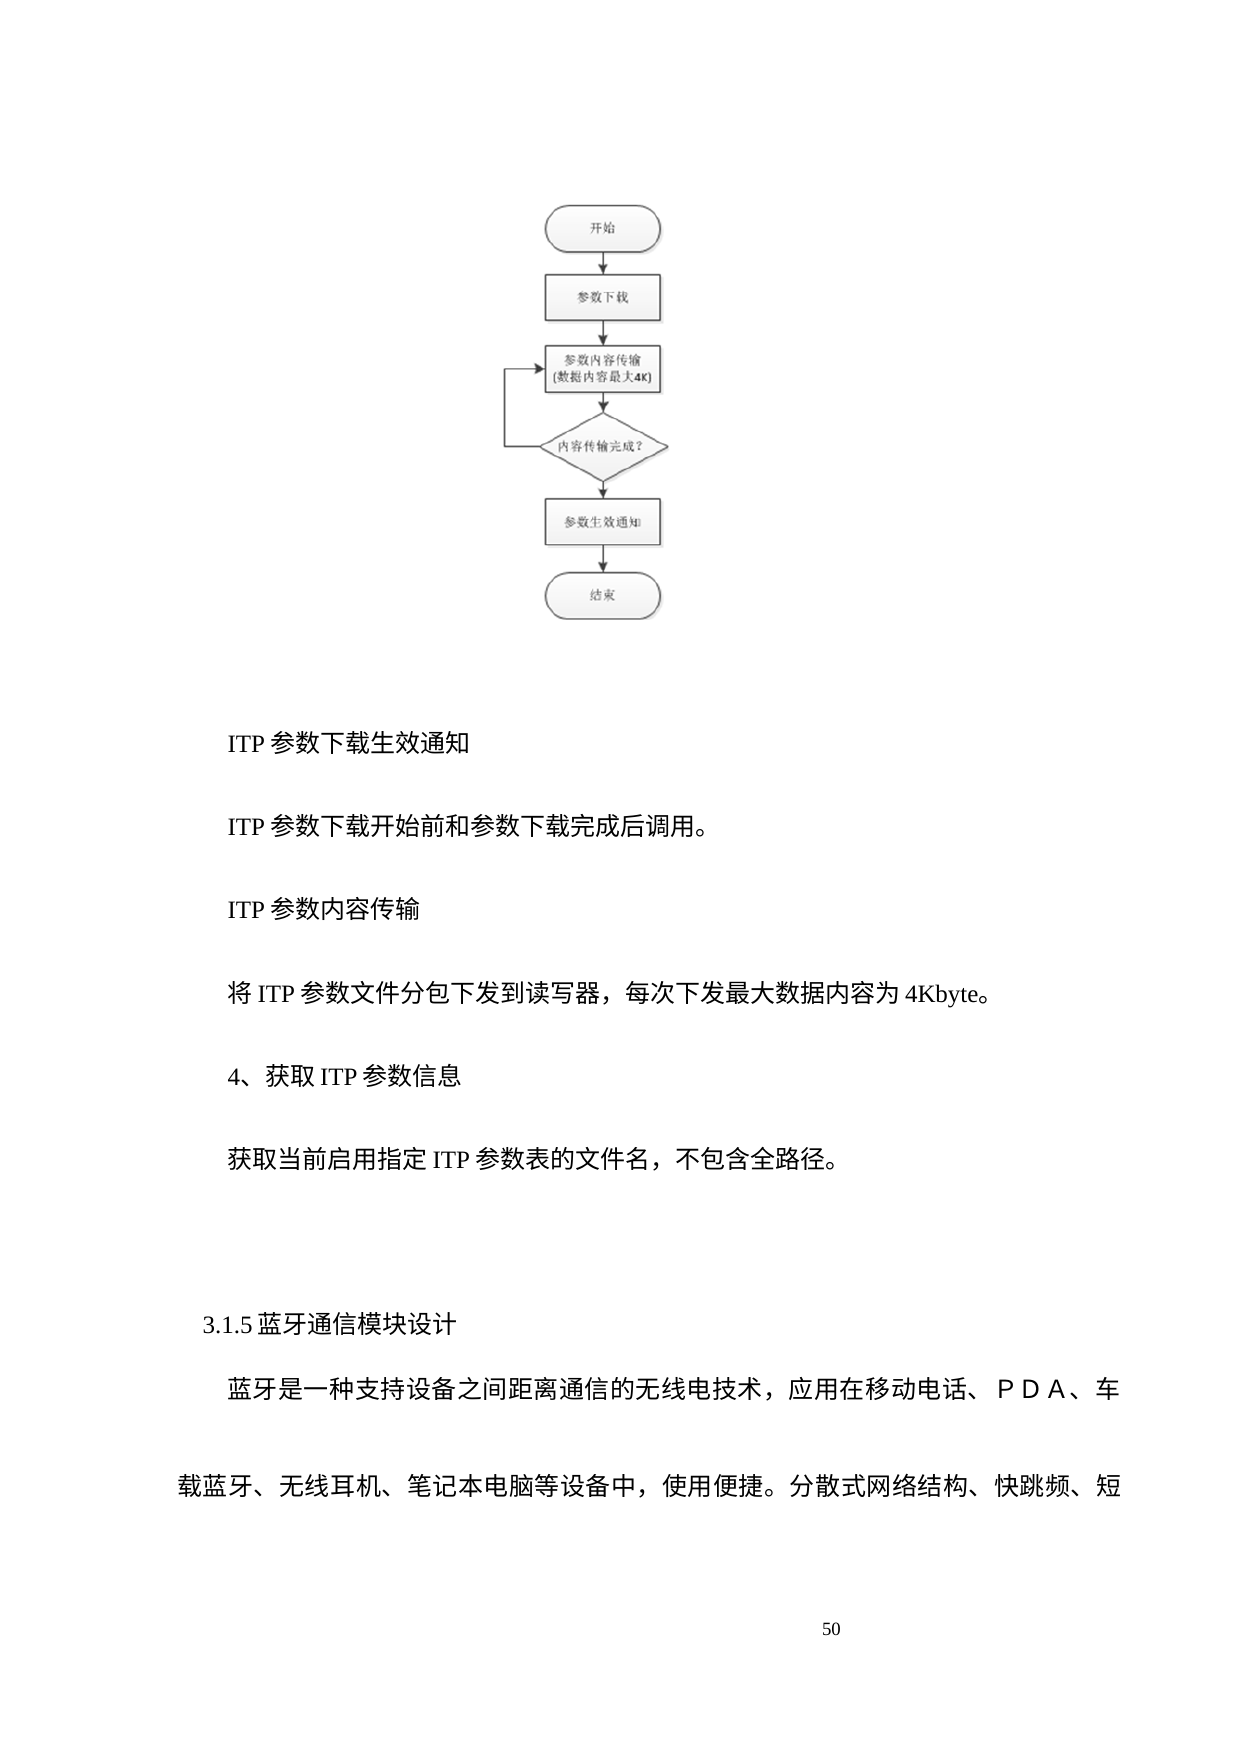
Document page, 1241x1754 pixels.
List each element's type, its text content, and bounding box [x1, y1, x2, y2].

text ITP参数下载开始前和参数下载完成后调用。 [177, 792, 1122, 857]
text 将ITP参数文件分包下发到读写器，每次下发最大数据内容为4Kbyte。 [177, 959, 1122, 1024]
text ITP参数内容传输 [177, 876, 1122, 941]
text 4、获取ITP参数信息 [177, 1042, 1122, 1107]
picture [452, 193, 707, 620]
text 获取当前启用指定ITP参数表的文件名，不包含全路径。 [227, 1125, 1122, 1190]
text ITP参数下载生效通知 [177, 709, 1122, 774]
text 3.1.5蓝牙通信模块设计 [177, 1290, 1122, 1355]
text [177, 1355, 1122, 1517]
